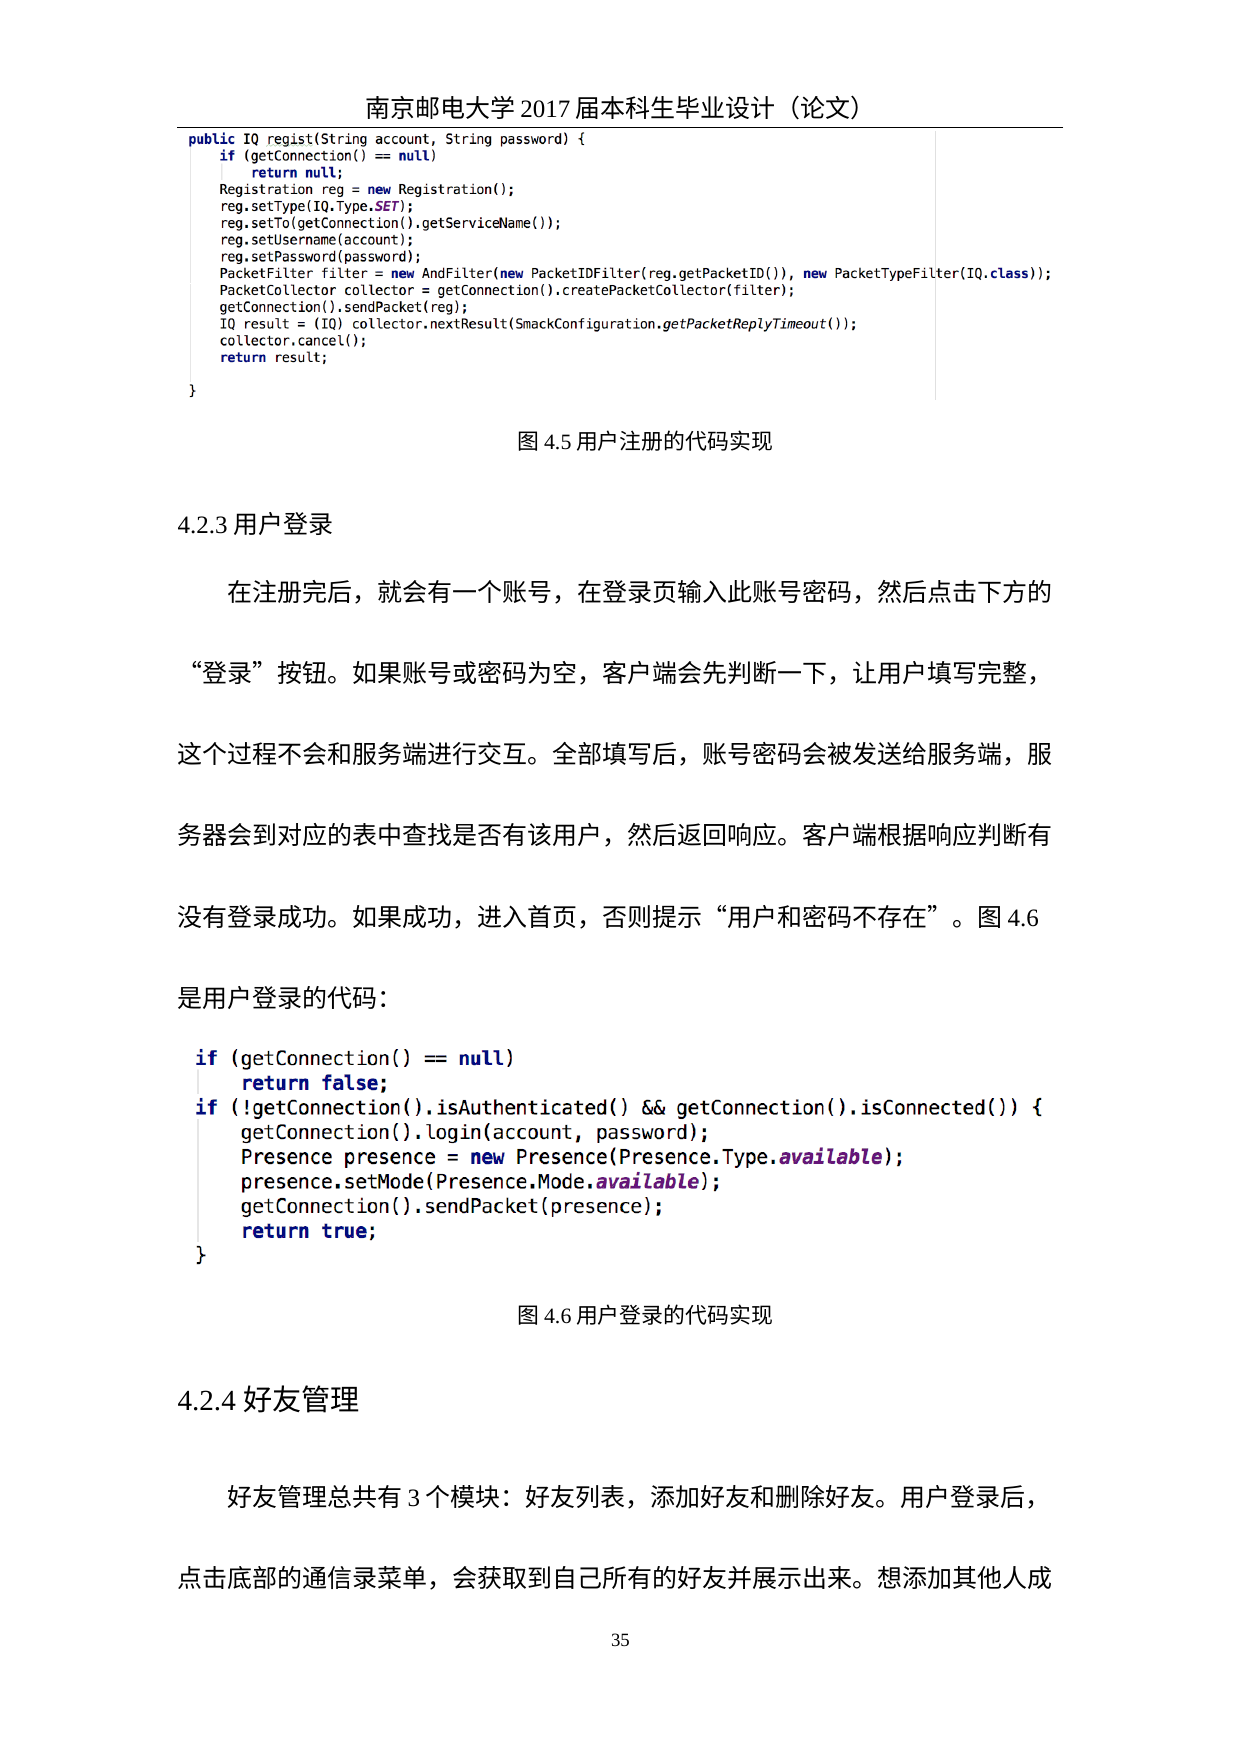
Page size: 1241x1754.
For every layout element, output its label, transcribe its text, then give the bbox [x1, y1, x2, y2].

text 图4.5用户注册的代码实现 [177, 423, 1063, 456]
subtitle 4.2.4 好友管理 [177, 1365, 1063, 1430]
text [177, 1463, 1063, 1609]
text 在注册完后，就会有一个账号，在登录页输入此账号密码，然后点击下方的“登录”按钮。如果账号或密码为空，客户端会先判断一下，让用户填写完整，这个过程不会和服务端进行交互。全部填写后，账号密码会被发送给服务端，服务器会到对应的表中查找是否有该用户，然后返回响应。客户端根据响应判断有没有登录成功。如果成功，进入首页，否则提示“用户和密码不存在”。图4.6是用户登录的代码： [177, 558, 1063, 1029]
picture [178, 1038, 1062, 1280]
picture [177, 131, 1063, 400]
text 图4.6用户登录的代码实现 [177, 1298, 1063, 1331]
subtitle 4.2.3 用户登录 [177, 491, 1063, 556]
